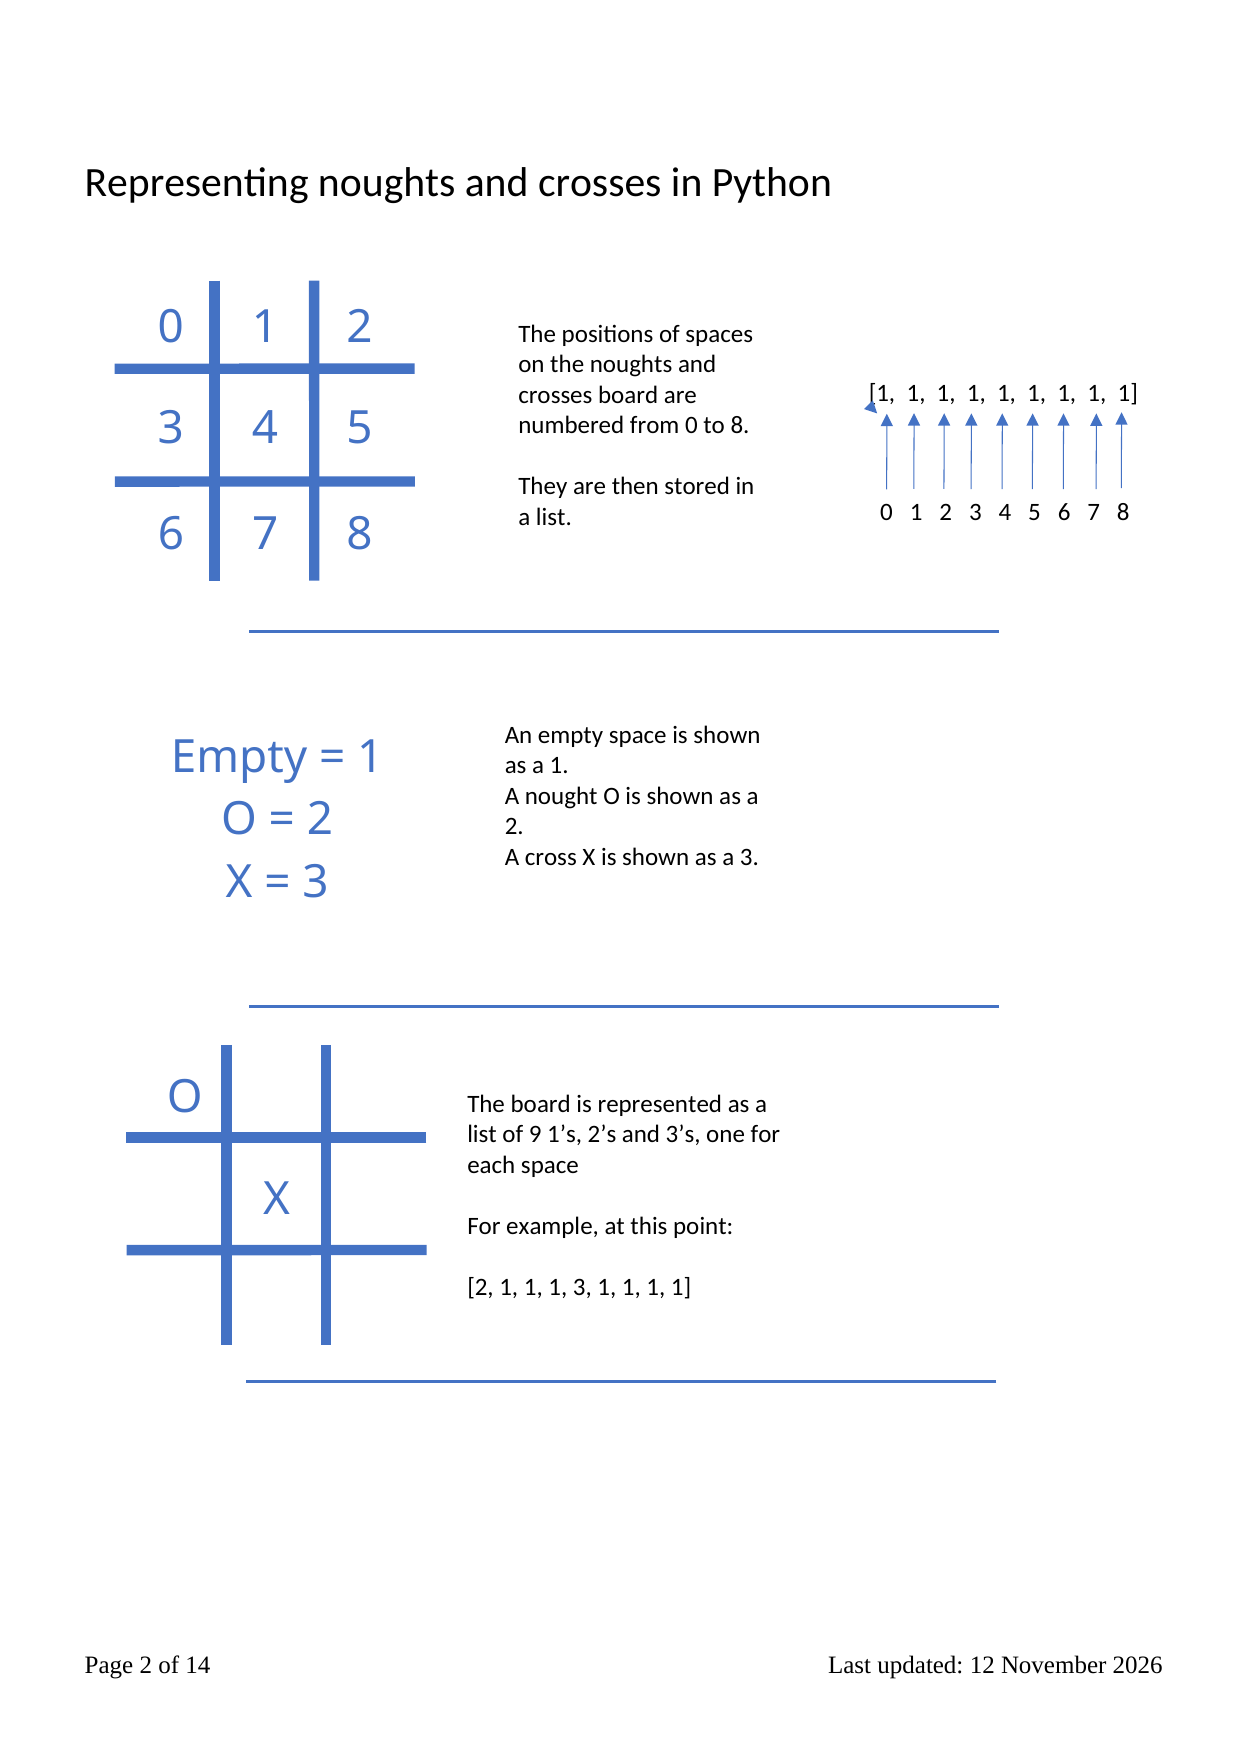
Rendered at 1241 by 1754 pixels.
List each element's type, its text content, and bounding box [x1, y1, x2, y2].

text Representing noughts and crosses in Python [84, 156, 1163, 207]
